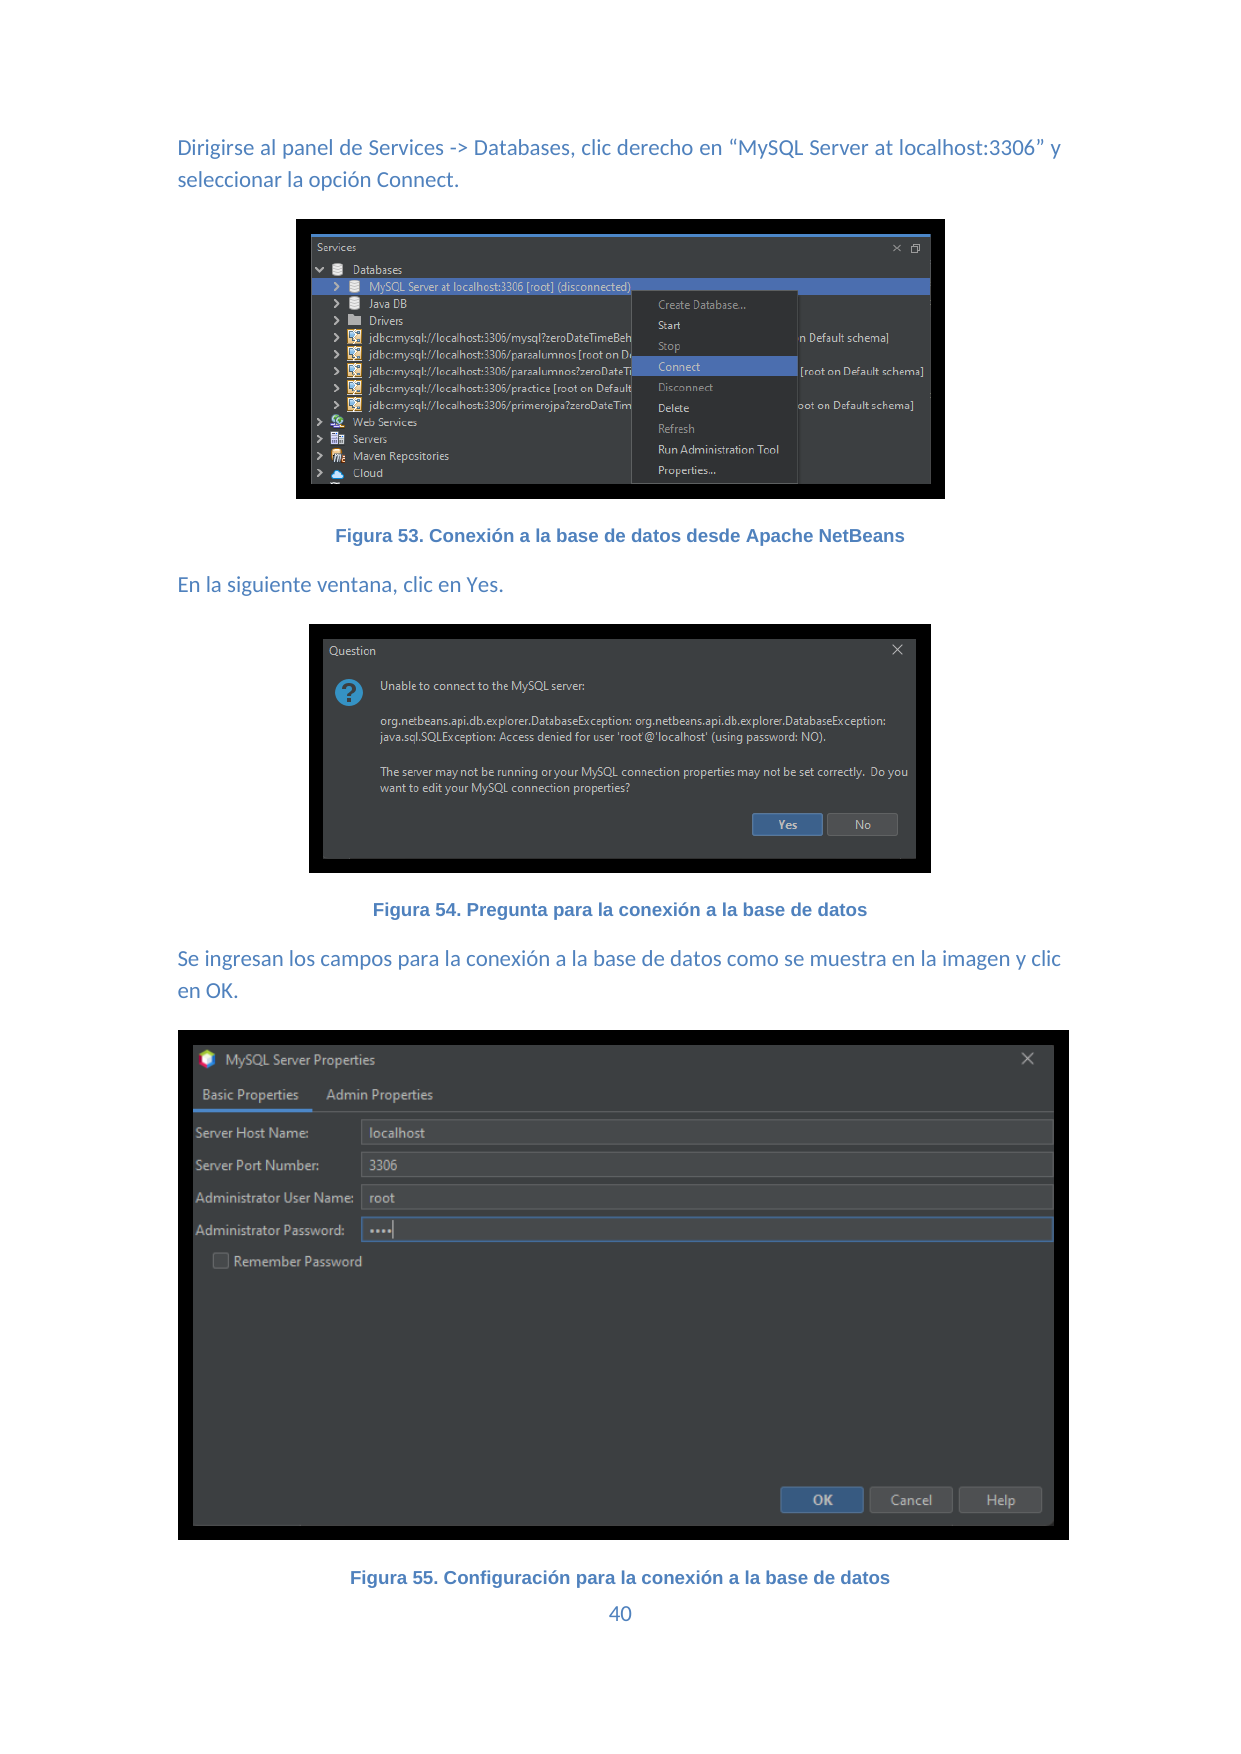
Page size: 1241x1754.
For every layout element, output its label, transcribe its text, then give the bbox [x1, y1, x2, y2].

picture [311, 234, 931, 484]
text Dirigirse al panel de Services -> Databases, clic derecho en “MySQL Server at localhost:3306” y seleccionar la opción Connect. [177, 133, 1063, 193]
picture [193, 1045, 1054, 1526]
text Se ingresan los campos para la conexión a la base de datos como se muestra en la imagen y clic en OK. [177, 944, 1063, 1004]
picture [323, 639, 916, 859]
text En la siguiente ventana, clic en Yes. [177, 570, 1063, 598]
